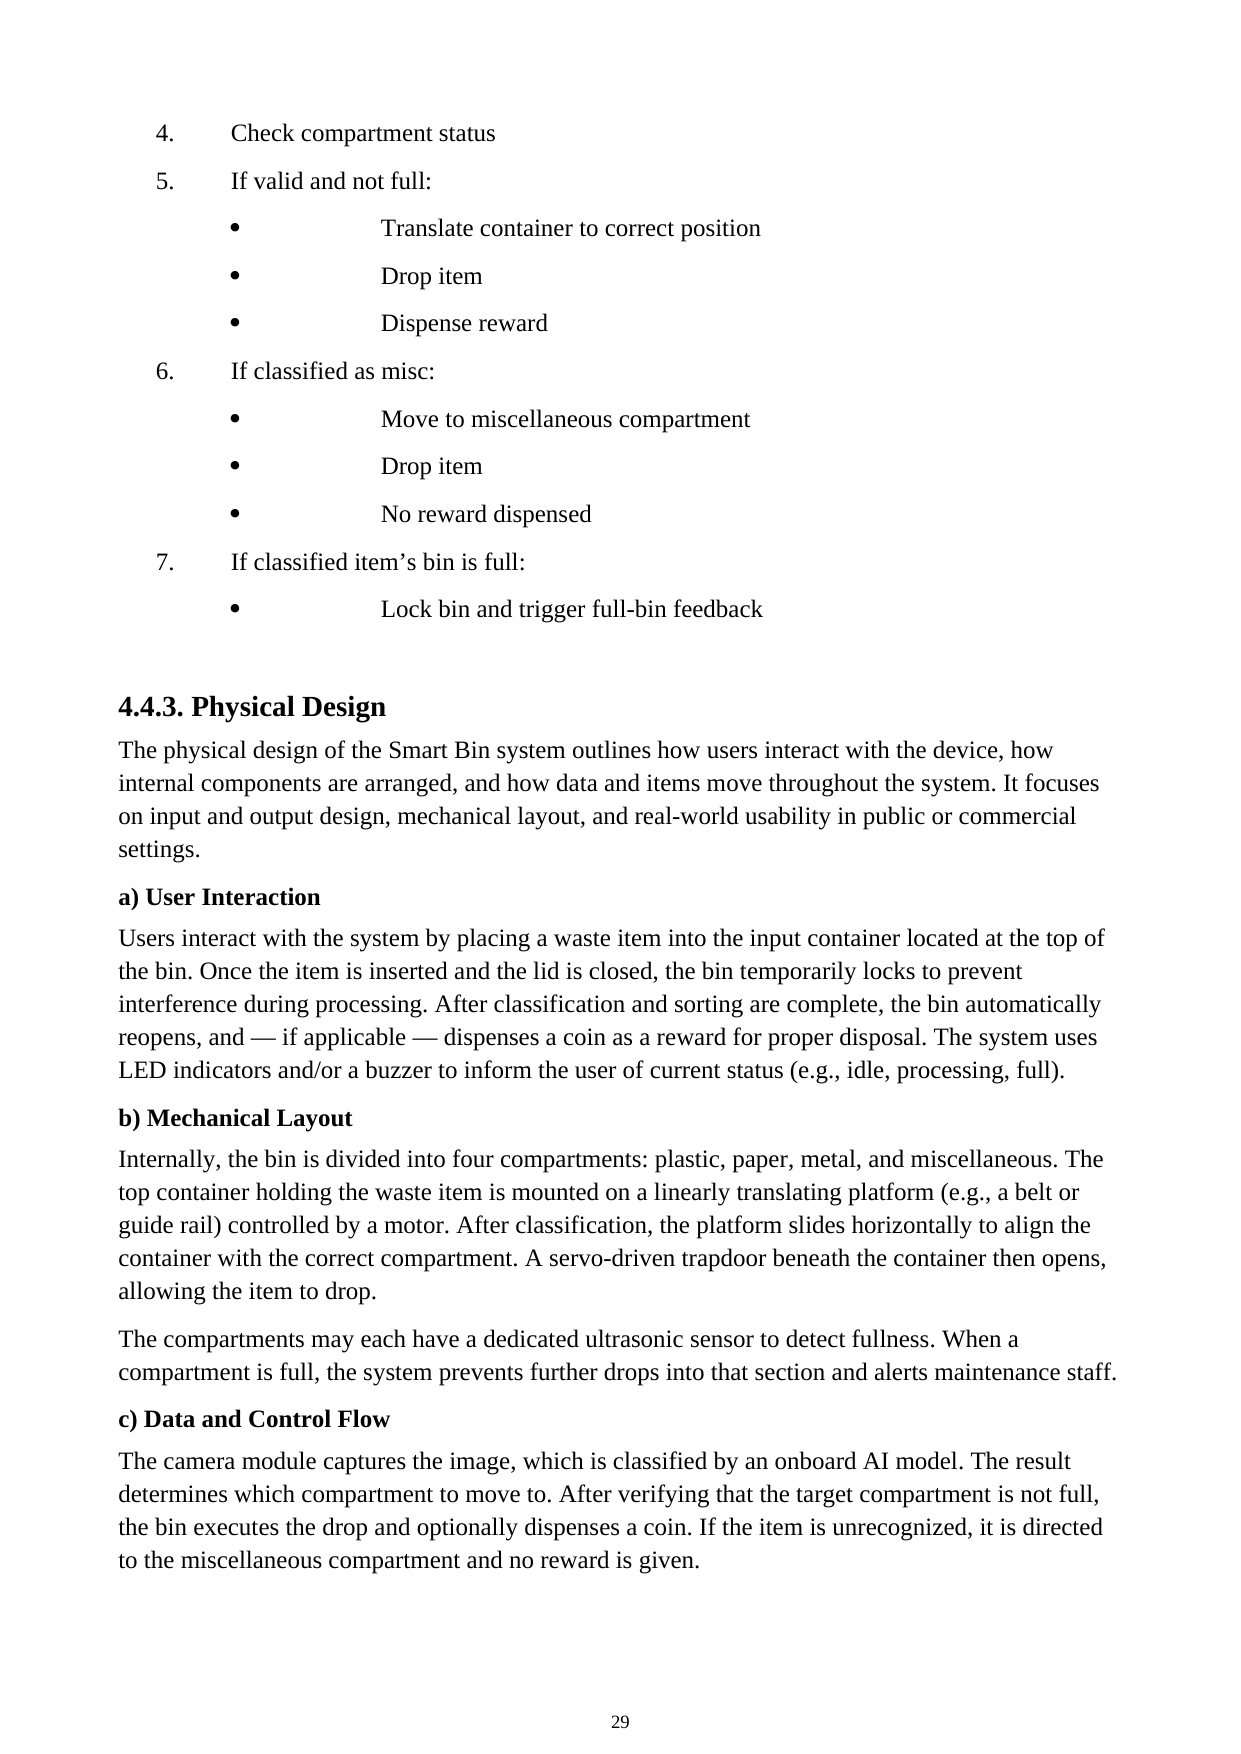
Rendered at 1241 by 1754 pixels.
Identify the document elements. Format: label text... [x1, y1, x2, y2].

list Dispense reward [231, 308, 1122, 337]
list No reward dispensed [231, 499, 1122, 528]
subtitle b) Mechanical Layout [118, 1103, 1122, 1132]
list Drop item [231, 451, 1122, 480]
list Move to miscellaneous compartment [231, 404, 1122, 432]
list If classified item’s bin is full: [156, 547, 1122, 575]
subtitle 4.4.3. Physical Design [118, 689, 1122, 723]
list Drop item [231, 261, 1122, 290]
list Lock bin and trigger full-bin feedback [231, 594, 1122, 623]
subtitle a) User Interaction [118, 882, 1122, 911]
text Users interact with the system by placing a waste item into the input container located at the top of the bin. Once the item is inserted and the lid is closed, the bin temporarily locks to prevent interference during processing. After classification and sorting are complete, the bin automatically reopens, and — if applicable — dispenses a coin as a reward for proper disposal. The system uses LED indicators and/or a buzzer to inform the user of current status (e.g., idle, processing, full). [118, 923, 1122, 1084]
subtitle c) Data and Control Flow [118, 1404, 1122, 1433]
list Check compartment status [156, 118, 1122, 147]
text Internally, the bin is divided into four compartments: plastic, paper, metal, and miscellaneous. The top container holding the waste item is mounted on a linearly translating platform (e.g., a belt or guide rail) controlled by a motor. After classification, the platform slides horizontally to align the container with the correct compartment. A servo-driven trapdoor beneath the container then opens, allowing the item to drop. [118, 1144, 1122, 1305]
list If valid and not full: [156, 166, 1122, 194]
text The compartments may each have a dedicated ultrasonic sensor to detect fullness. When a compartment is full, the system prevents further drops into that section and alerts maintenance staff. [118, 1324, 1122, 1386]
text The physical design of the Smart Bin system outlines how users interact with the device, how internal components are arranged, and how data and items move throughout the system. It focuses on input and output design, mechanical layout, and real-world usability in public or commercial settings. [118, 735, 1122, 863]
list If classified as misc: [156, 356, 1122, 385]
text The camera module captures the image, which is classified by an onboard AI model. The result determines which compartment to move to. After verifying that the target compartment is not full, the bin executes the drop and optionally dispenses a coin. If the item is unrecognized, it is directed to the miscellaneous compartment and no reward is given. [118, 1446, 1122, 1574]
list Translate container to correct position [231, 213, 1122, 242]
